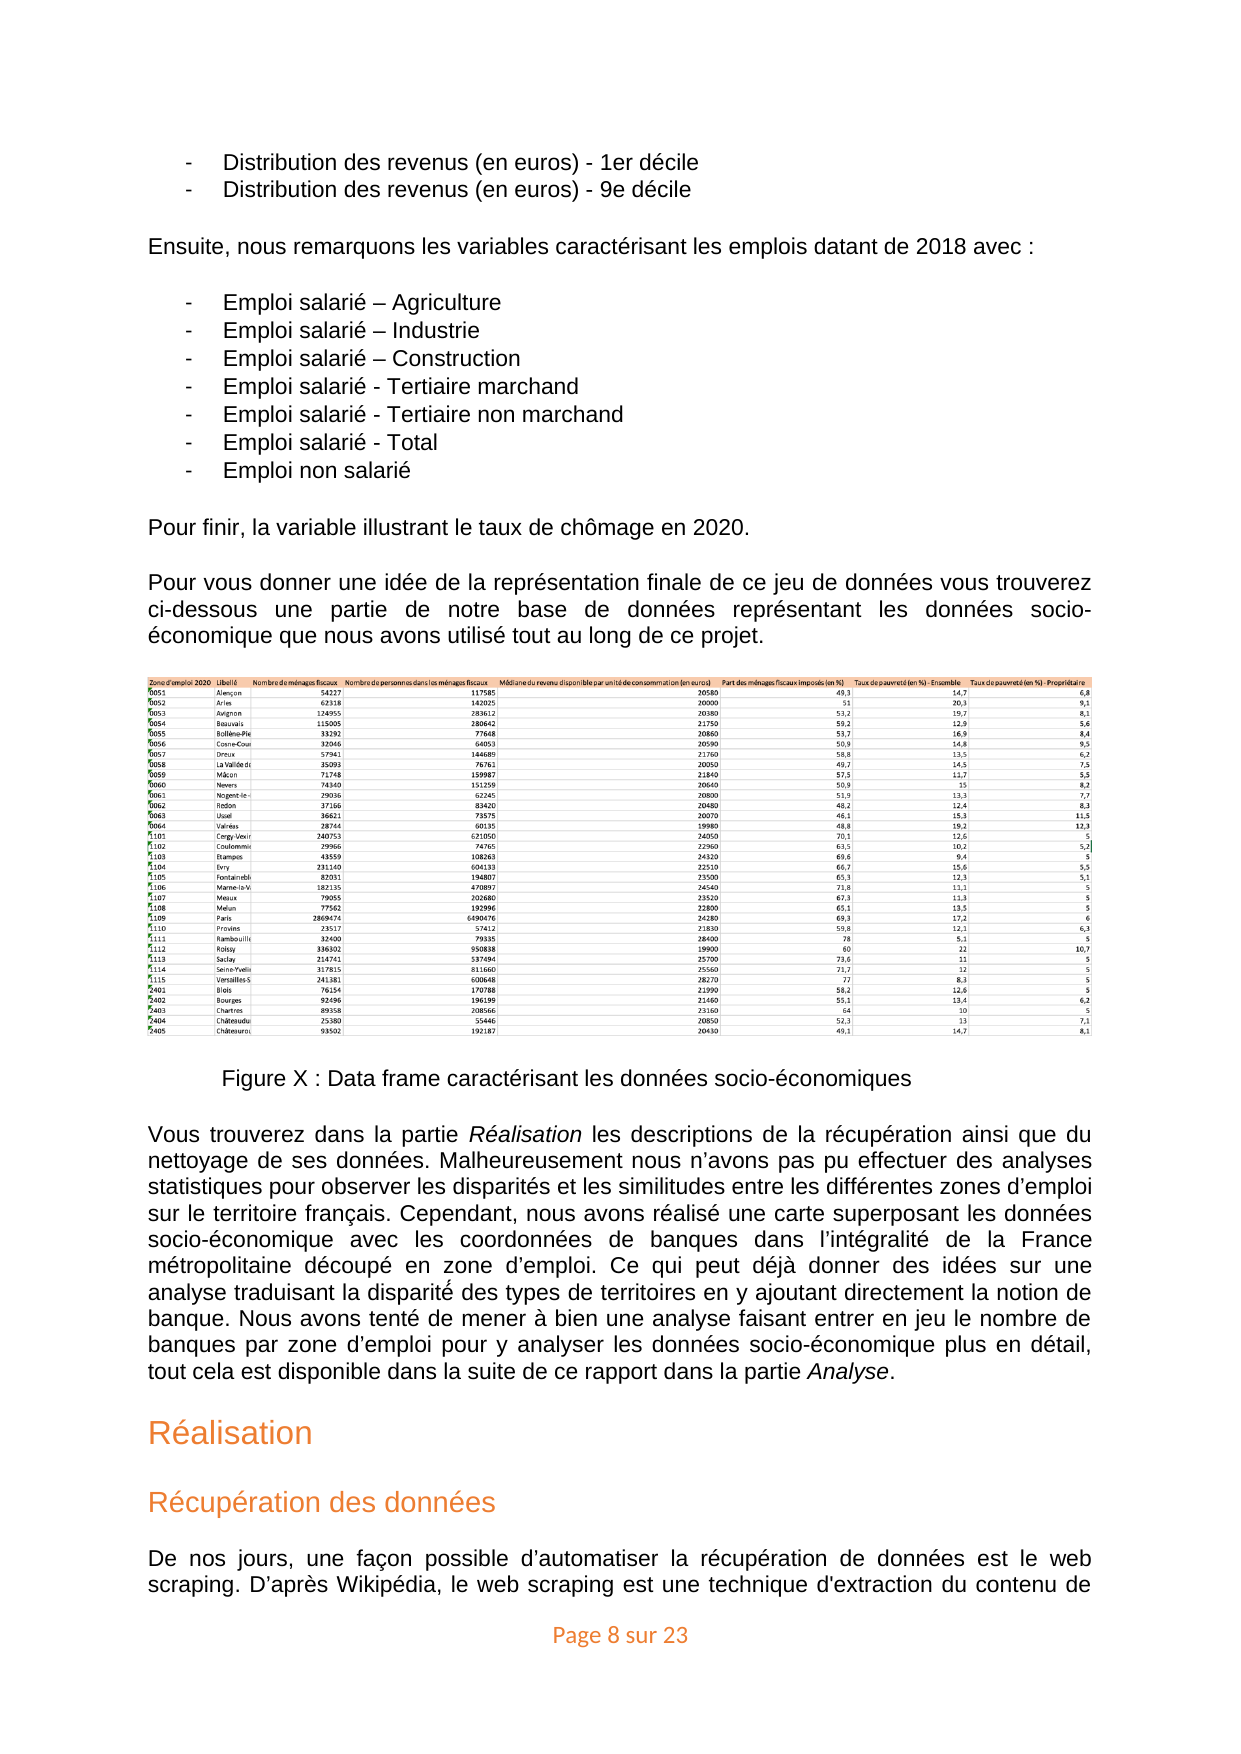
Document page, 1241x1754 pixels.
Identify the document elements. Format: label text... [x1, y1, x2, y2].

list Emploi salarié – Agriculture [185, 288, 1093, 316]
picture [147, 852, 1092, 1211]
list Emploi salarié - Total [185, 574, 1093, 602]
list Emploi salarié - Tertiaire non marchand [185, 517, 1093, 545]
list Emploi salarié – Industrie [185, 346, 1093, 373]
list Distribution des revenus (en euros) - 1er décile [185, 148, 1093, 176]
list Emploi salarié – Construction [185, 403, 1093, 431]
text Ensuite, nous remarquons les variables caractérisant les emplois datant de 2018 avec : [148, 233, 1093, 259]
text Vous trouverez dans la partie Réalisation les descriptions de la récupération ainsi que du nettoyage de ses données. Malheureusement nous n’avons pas pu effectuer des analyses statistiques pour observer les disparités et les similitudes entre les différentes zones d’emploi sur le territoire français. Cependant, nous avons réalisé une carte superposant les données socio-économique avec les coordonnées de banques dans l’intégralité de la France métropolitaine découpé en zone d’emploi. Ce qui peut déjà donner des idées sur une analyse traduisant la disparité́ des types de territoires en y ajoutant directement la notion de banque. Nous avons tenté de mener à bien une analyse faisant entrer en jeu le nombre de banques par zone d’emploi pour y analyser les données socio-économique plus en détail, tout cela est disponible dans la suite de ce rapport dans la partie Analyse. [148, 1296, 1093, 1559]
list Distribution des revenus (en euros) - 9e décile [185, 176, 1093, 204]
text Pour finir, la variable illustrant le taux de chômage en 2020. [148, 689, 1093, 715]
list Emploi non salarié [185, 631, 1093, 659]
list Emploi salarié - Tertiaire marchand [185, 460, 1093, 488]
text Pour vous donner une idée de la représentation finale de ce jeu de données vous trouverez ci-dessous une partie de notre base de données représentant les données socio-économique que nous avons utilisé tout au long de ce projet. [148, 744, 1093, 823]
text Figure X : Data frame caractérisant les données socio-économiques [148, 1240, 1093, 1266]
